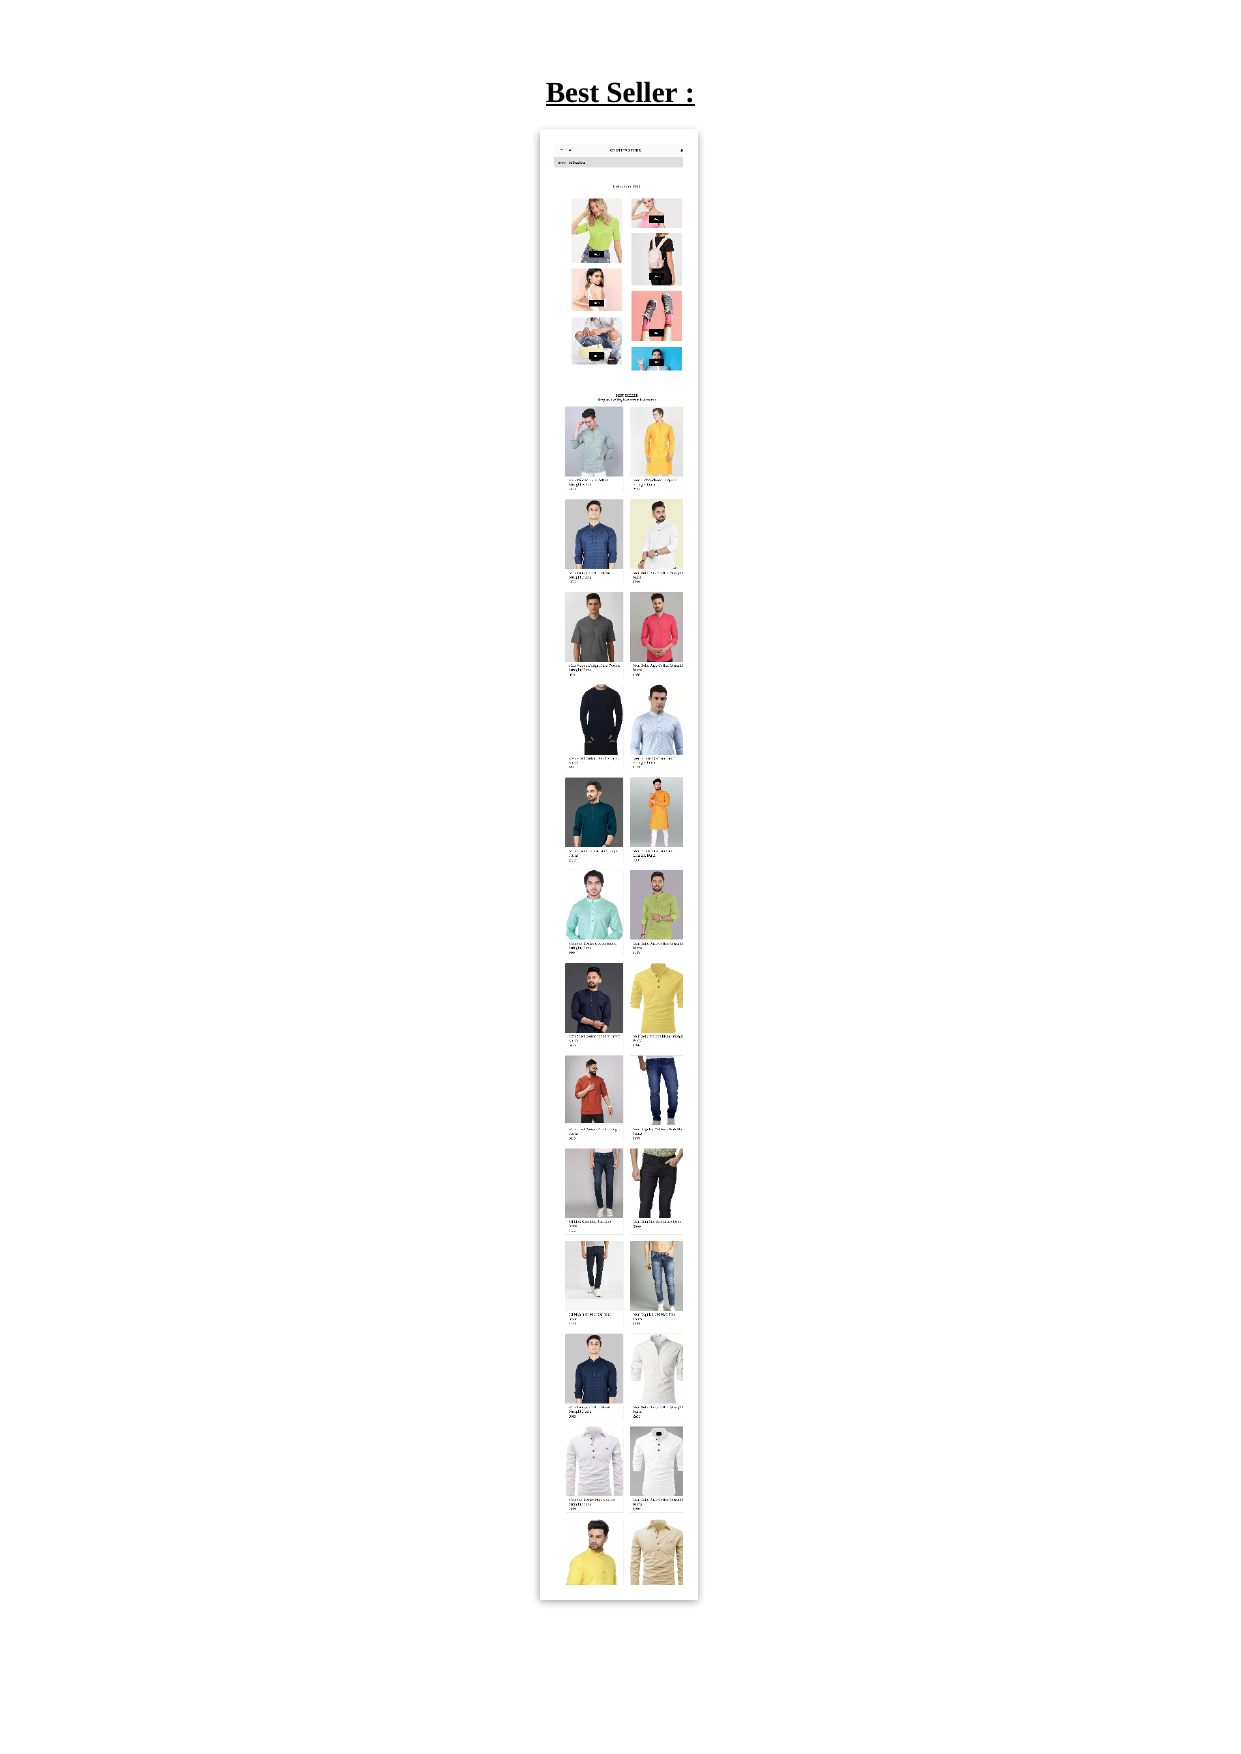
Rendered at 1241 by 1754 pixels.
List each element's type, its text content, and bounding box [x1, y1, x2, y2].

picture [554, 144, 683, 1585]
text Best Seller : [75, 75, 1165, 108]
